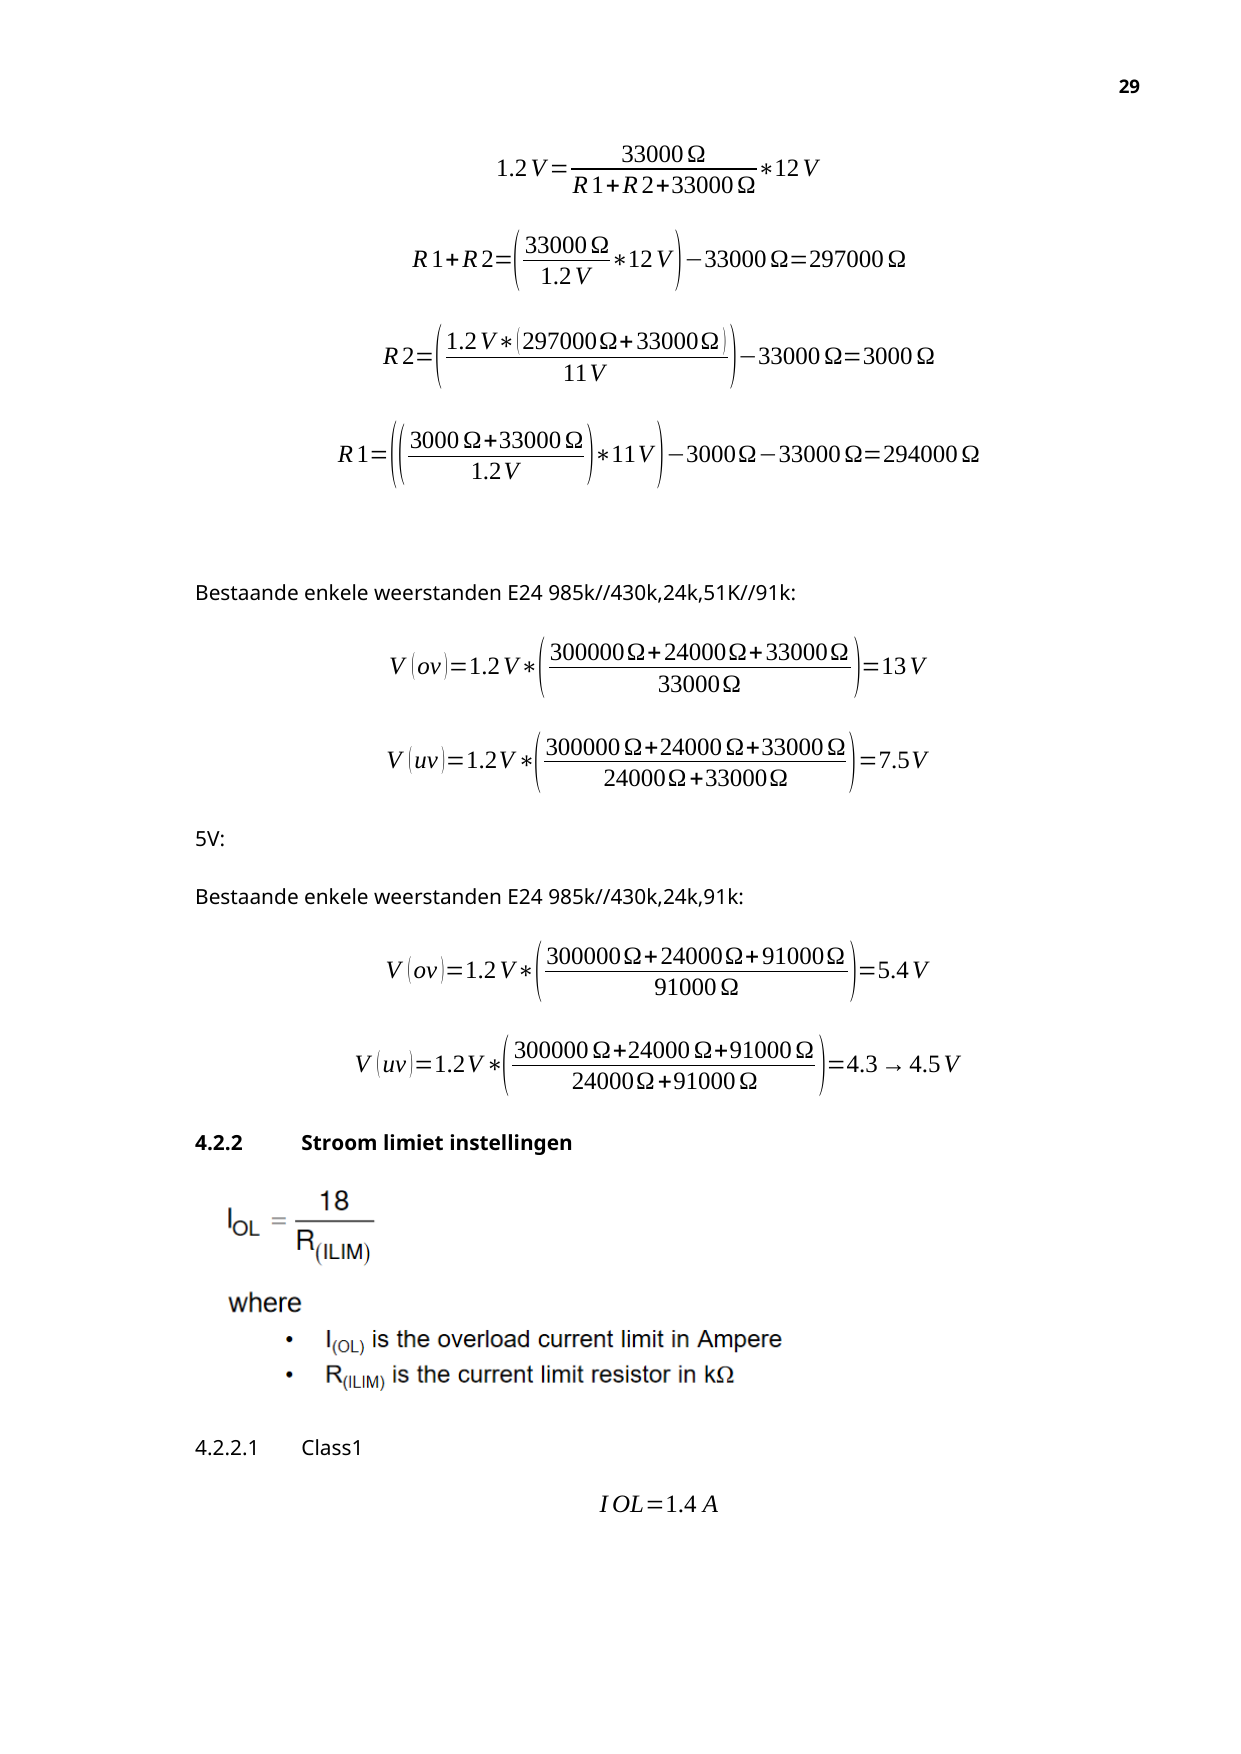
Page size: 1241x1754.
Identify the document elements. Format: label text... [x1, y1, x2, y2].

text Bestaande enkele weerstanden E24 985k//430k,24k,51K//91k: [195, 578, 1122, 607]
picture [194, 1185, 807, 1404]
subtitle Stroom limiet instellingen [195, 1128, 1122, 1156]
text 5V: [195, 824, 1122, 853]
text Bestaande enkele weerstanden E24 985k//430k,24k,91k: [195, 882, 1122, 910]
subtitle Class1 [195, 1433, 1122, 1461]
